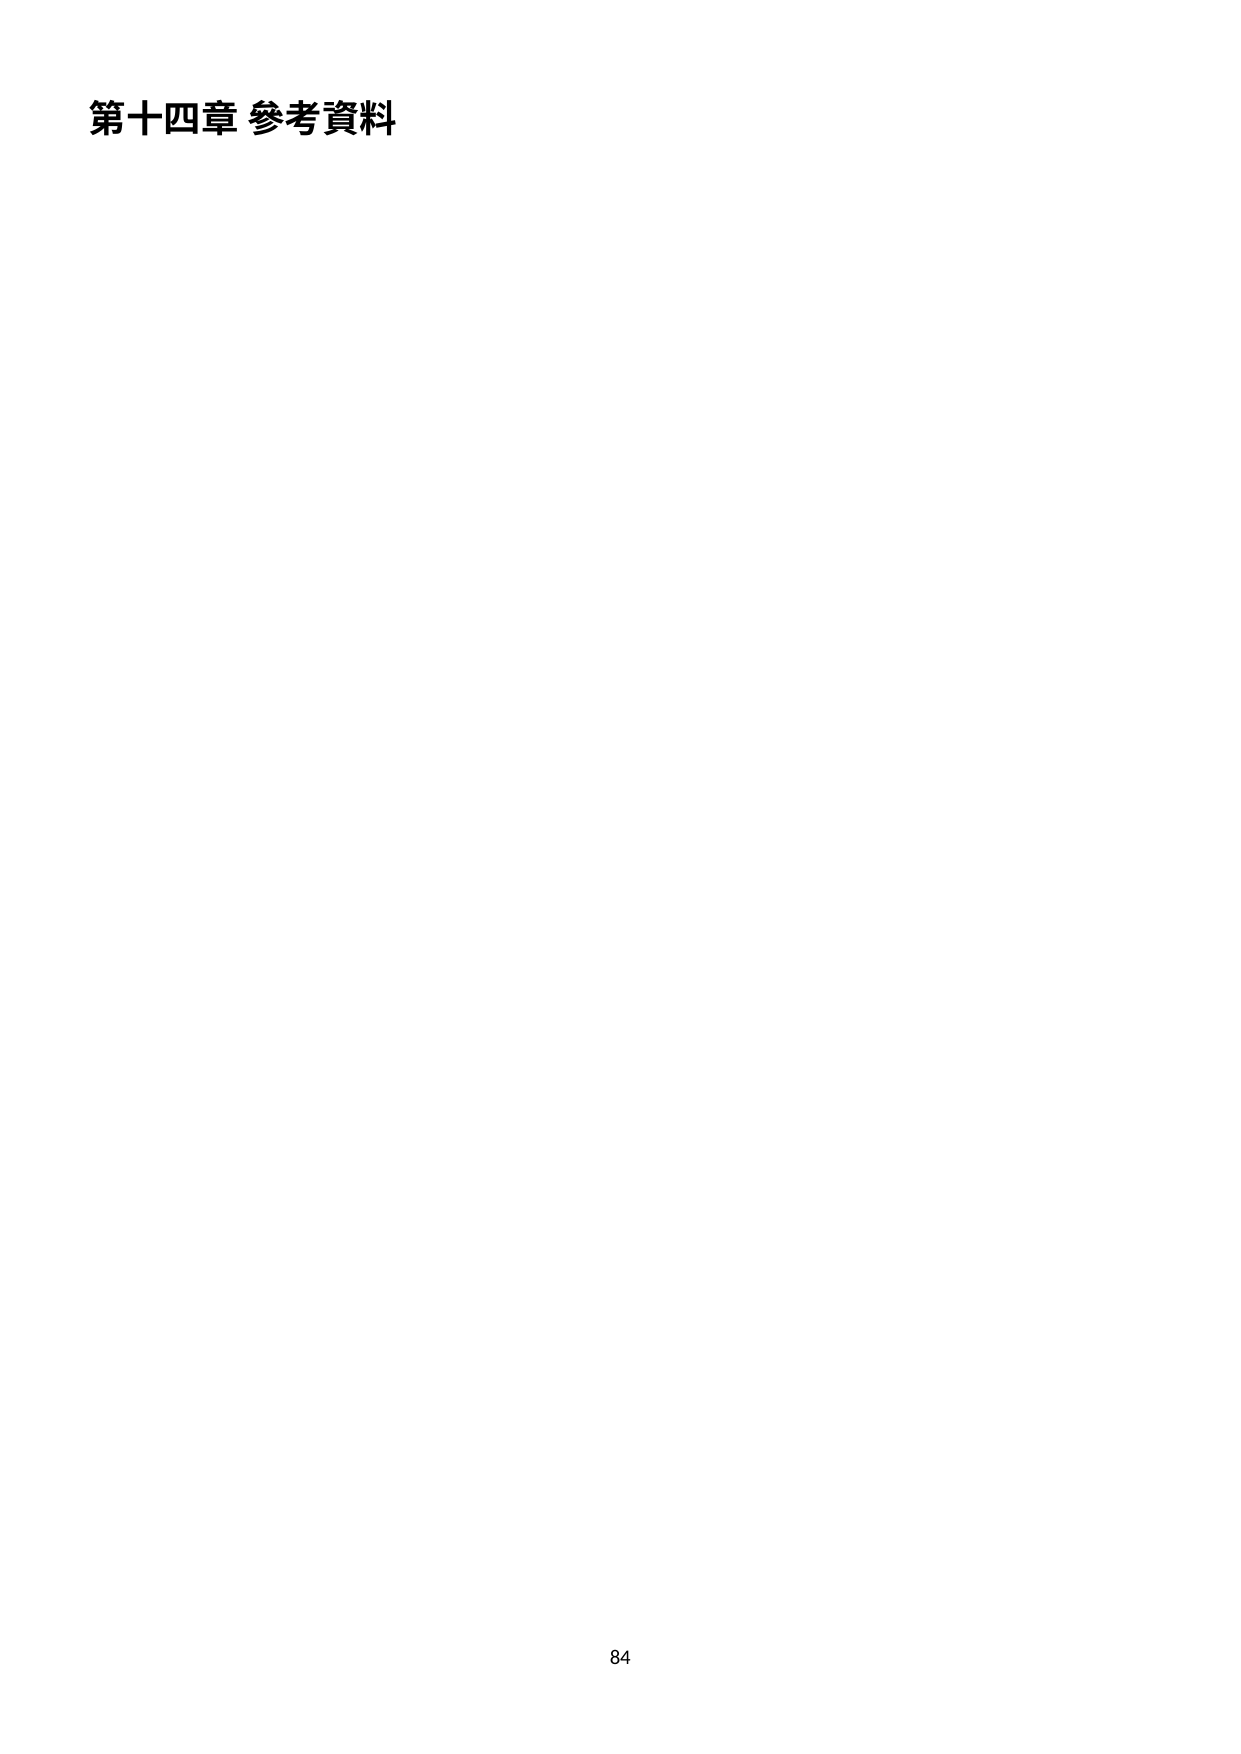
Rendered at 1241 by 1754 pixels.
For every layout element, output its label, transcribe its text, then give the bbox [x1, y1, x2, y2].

text 第十四章 參考資料 [89, 89, 1152, 143]
